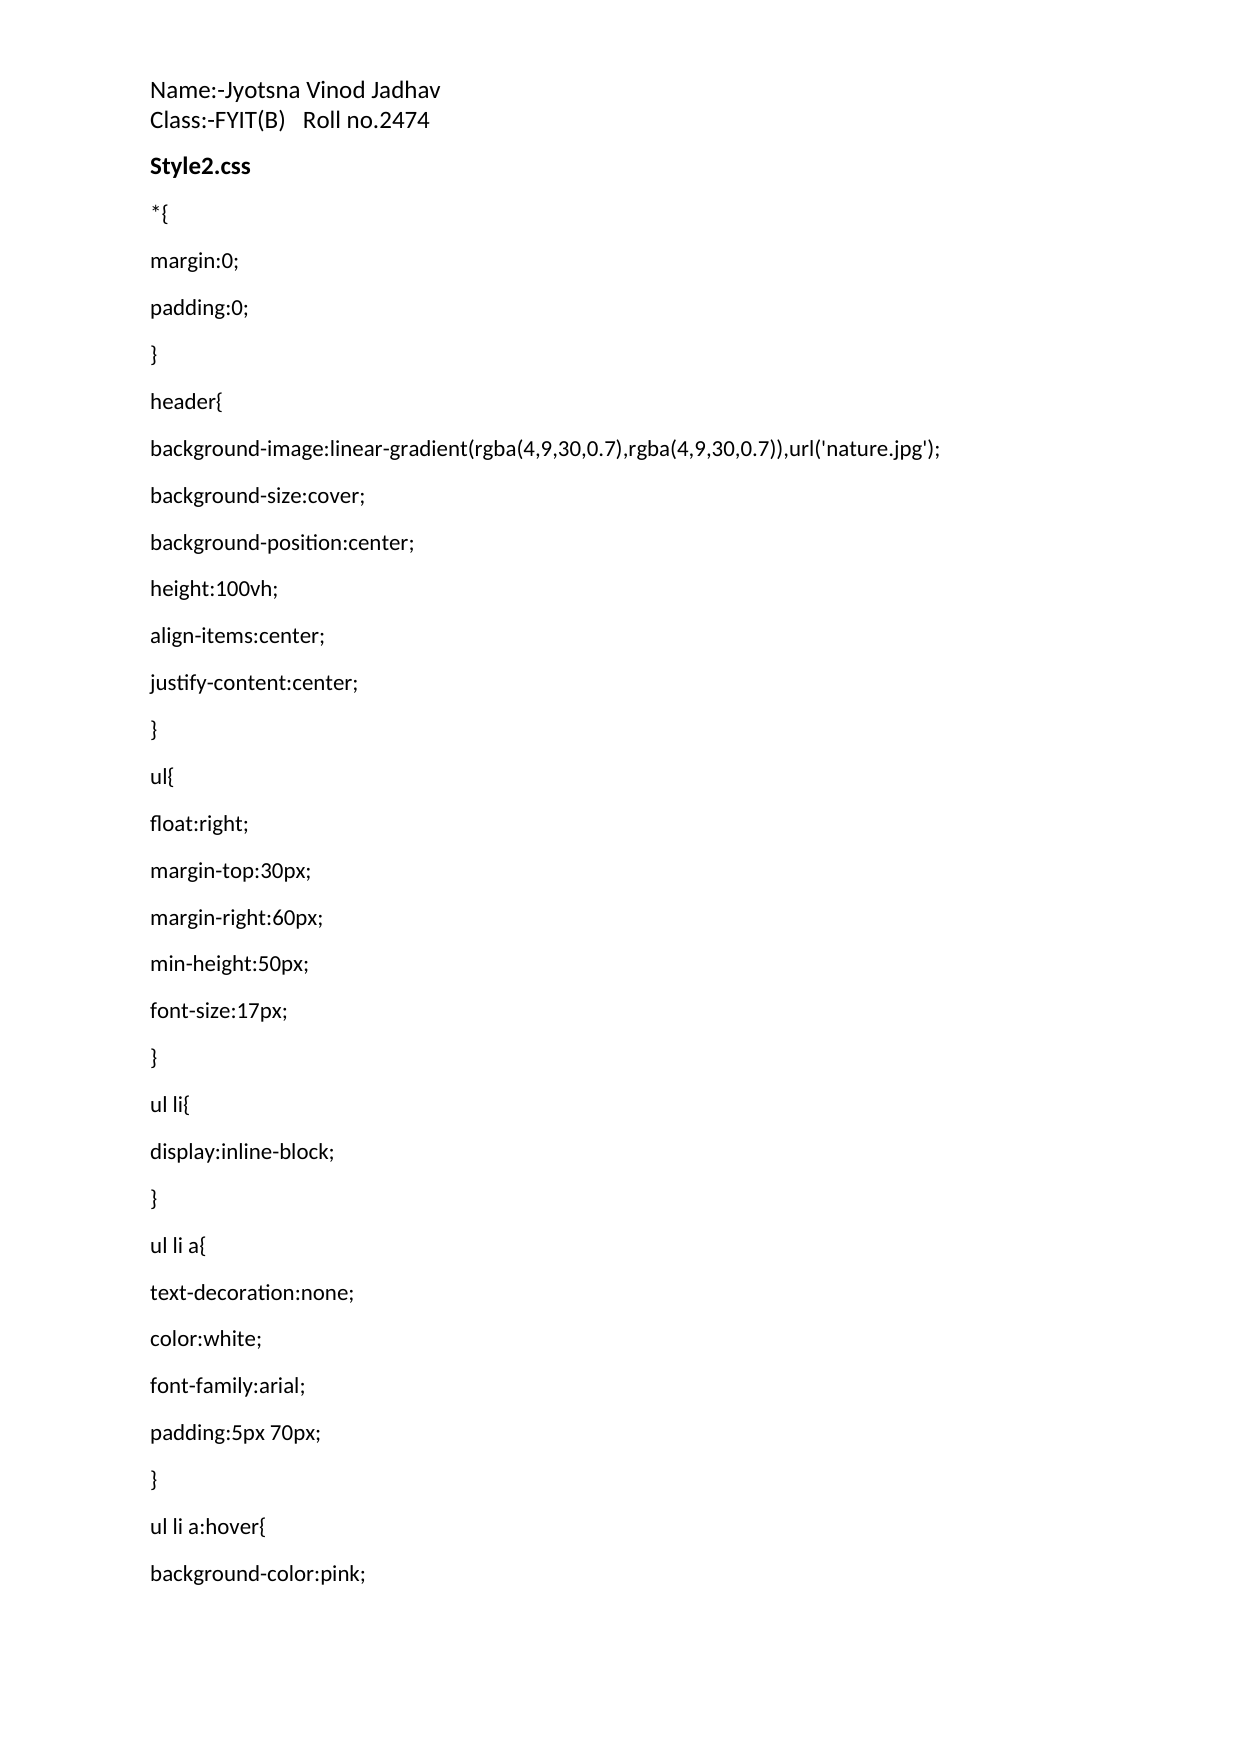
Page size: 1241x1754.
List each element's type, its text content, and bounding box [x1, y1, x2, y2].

text Style2.css [150, 150, 1090, 181]
text padding:0; [150, 293, 1090, 321]
text background-position:center; [150, 528, 1090, 556]
text ul li a:hover{ [150, 1512, 1090, 1540]
text *{ [150, 199, 1090, 228]
text ul{ [150, 762, 1090, 790]
text background-size:cover; [150, 481, 1090, 509]
text ul li a{ [150, 1231, 1090, 1259]
text align-items:center; [150, 621, 1090, 649]
text } [150, 1465, 1090, 1493]
text color:white; [150, 1324, 1090, 1353]
text margin-top:30px; [150, 856, 1090, 884]
text padding:5px 70px; [150, 1418, 1090, 1446]
text } [150, 715, 1090, 743]
text display:inline-block; [150, 1137, 1090, 1165]
text header{ [150, 387, 1090, 415]
text } [150, 1043, 1090, 1071]
text } [150, 1184, 1090, 1212]
text min-height:50px; [150, 949, 1090, 978]
text margin:0; [150, 246, 1090, 274]
text font-family:arial; [150, 1371, 1090, 1399]
text justify-content:center; [150, 668, 1090, 696]
text ul li{ [150, 1090, 1090, 1118]
text height:100vh; [150, 574, 1090, 603]
text text-decoration:none; [150, 1278, 1090, 1306]
text } [150, 340, 1090, 368]
text background-image:linear-gradient(rgba(4,9,30,0.7),rgba(4,9,30,0.7)),url('nature.jpg'); [150, 434, 1090, 462]
text float:right; [150, 809, 1090, 837]
text font-size:17px; [150, 996, 1090, 1024]
text background-color:pink; [150, 1559, 1090, 1587]
text margin-right:60px; [150, 903, 1090, 931]
